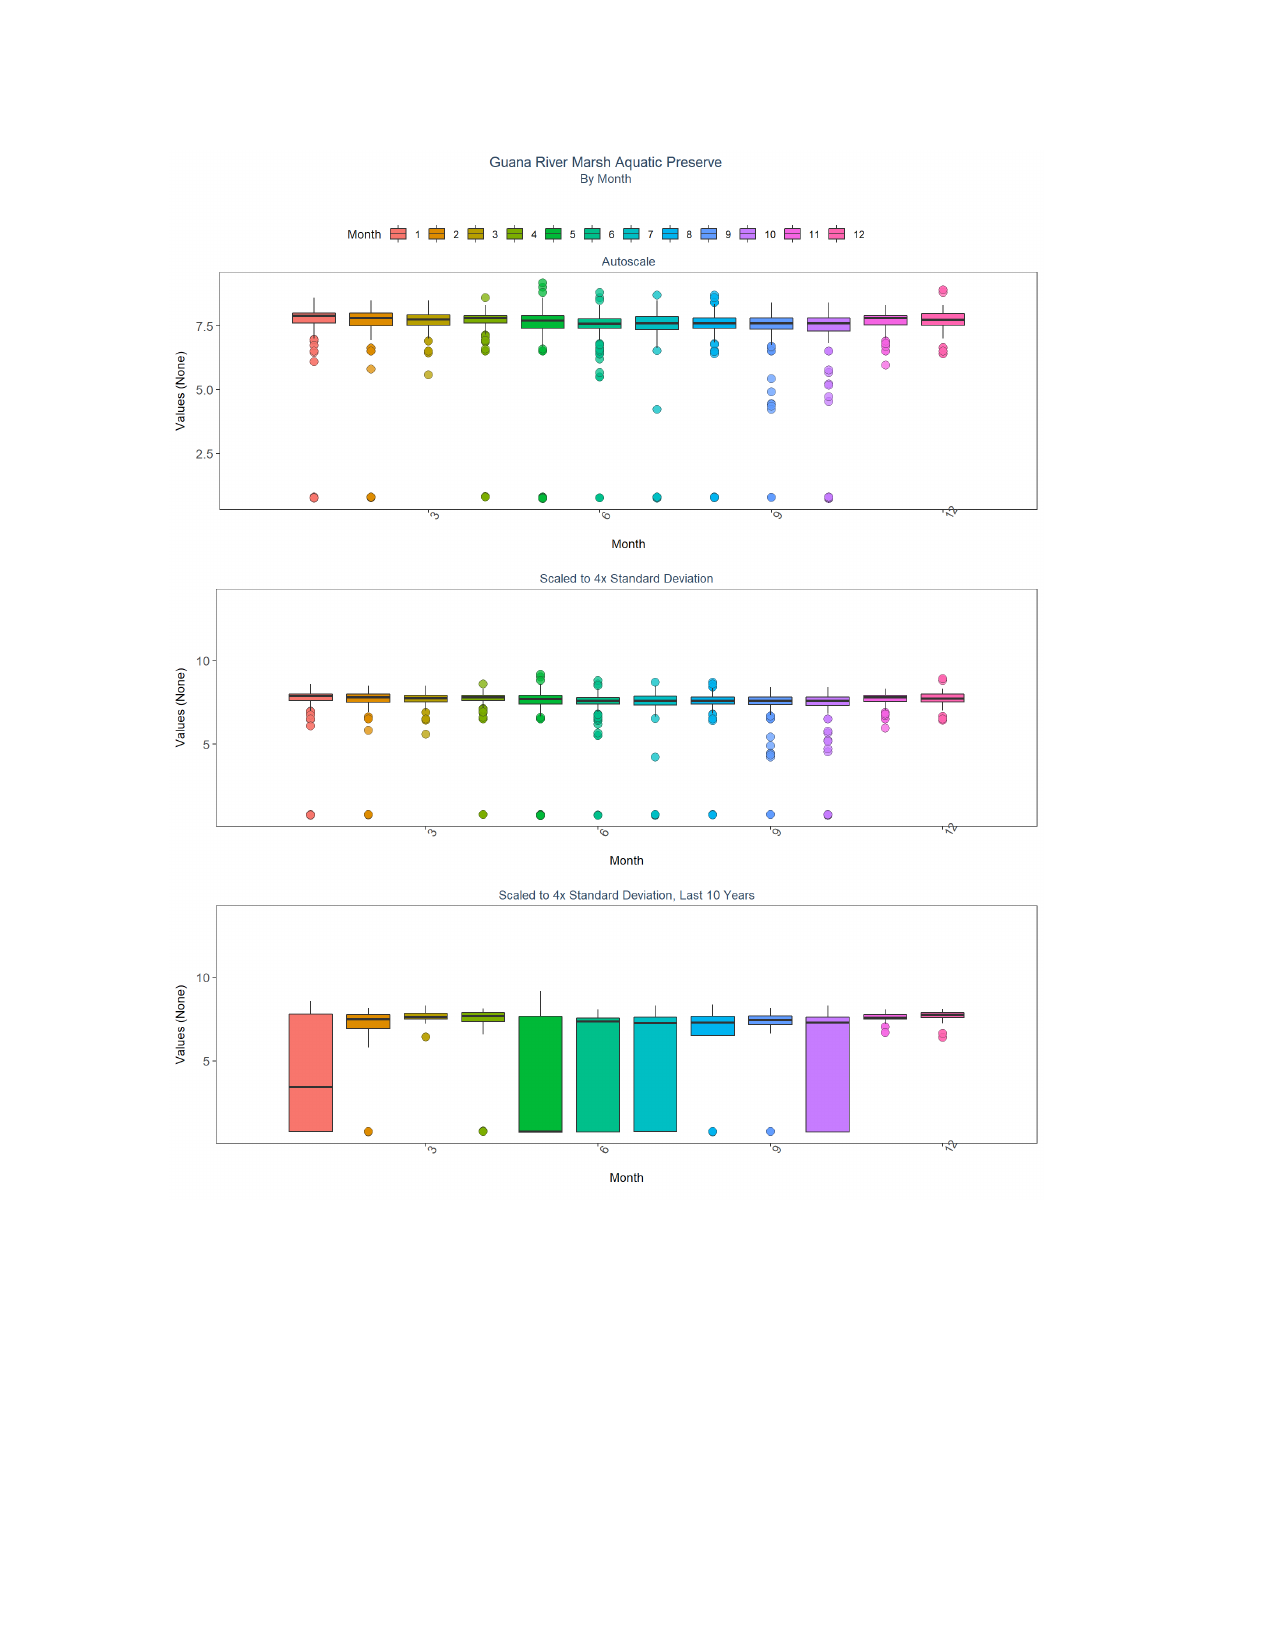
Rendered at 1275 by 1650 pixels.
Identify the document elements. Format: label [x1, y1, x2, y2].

picture [168, 150, 1044, 1200]
